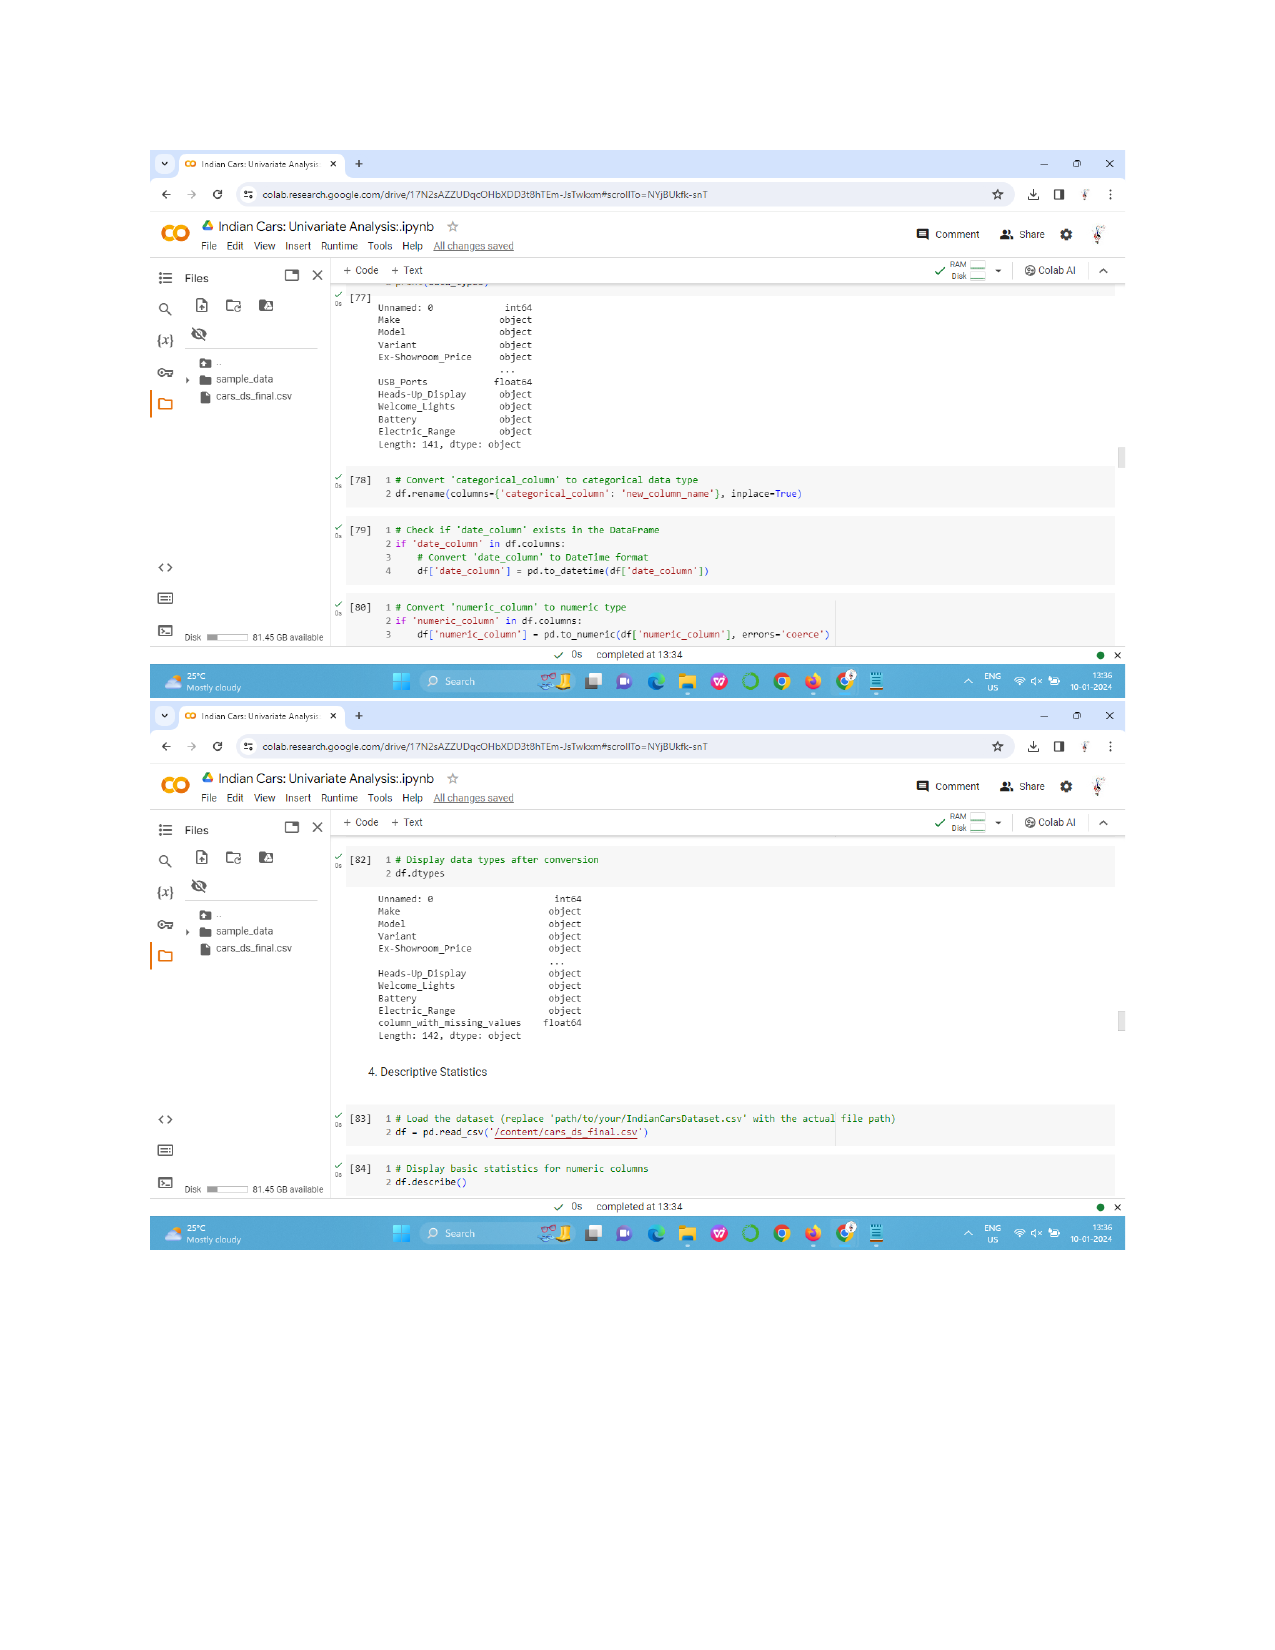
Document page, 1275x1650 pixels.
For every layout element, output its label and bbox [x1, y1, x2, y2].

picture [150, 150, 1125, 698]
picture [150, 701, 1125, 1250]
